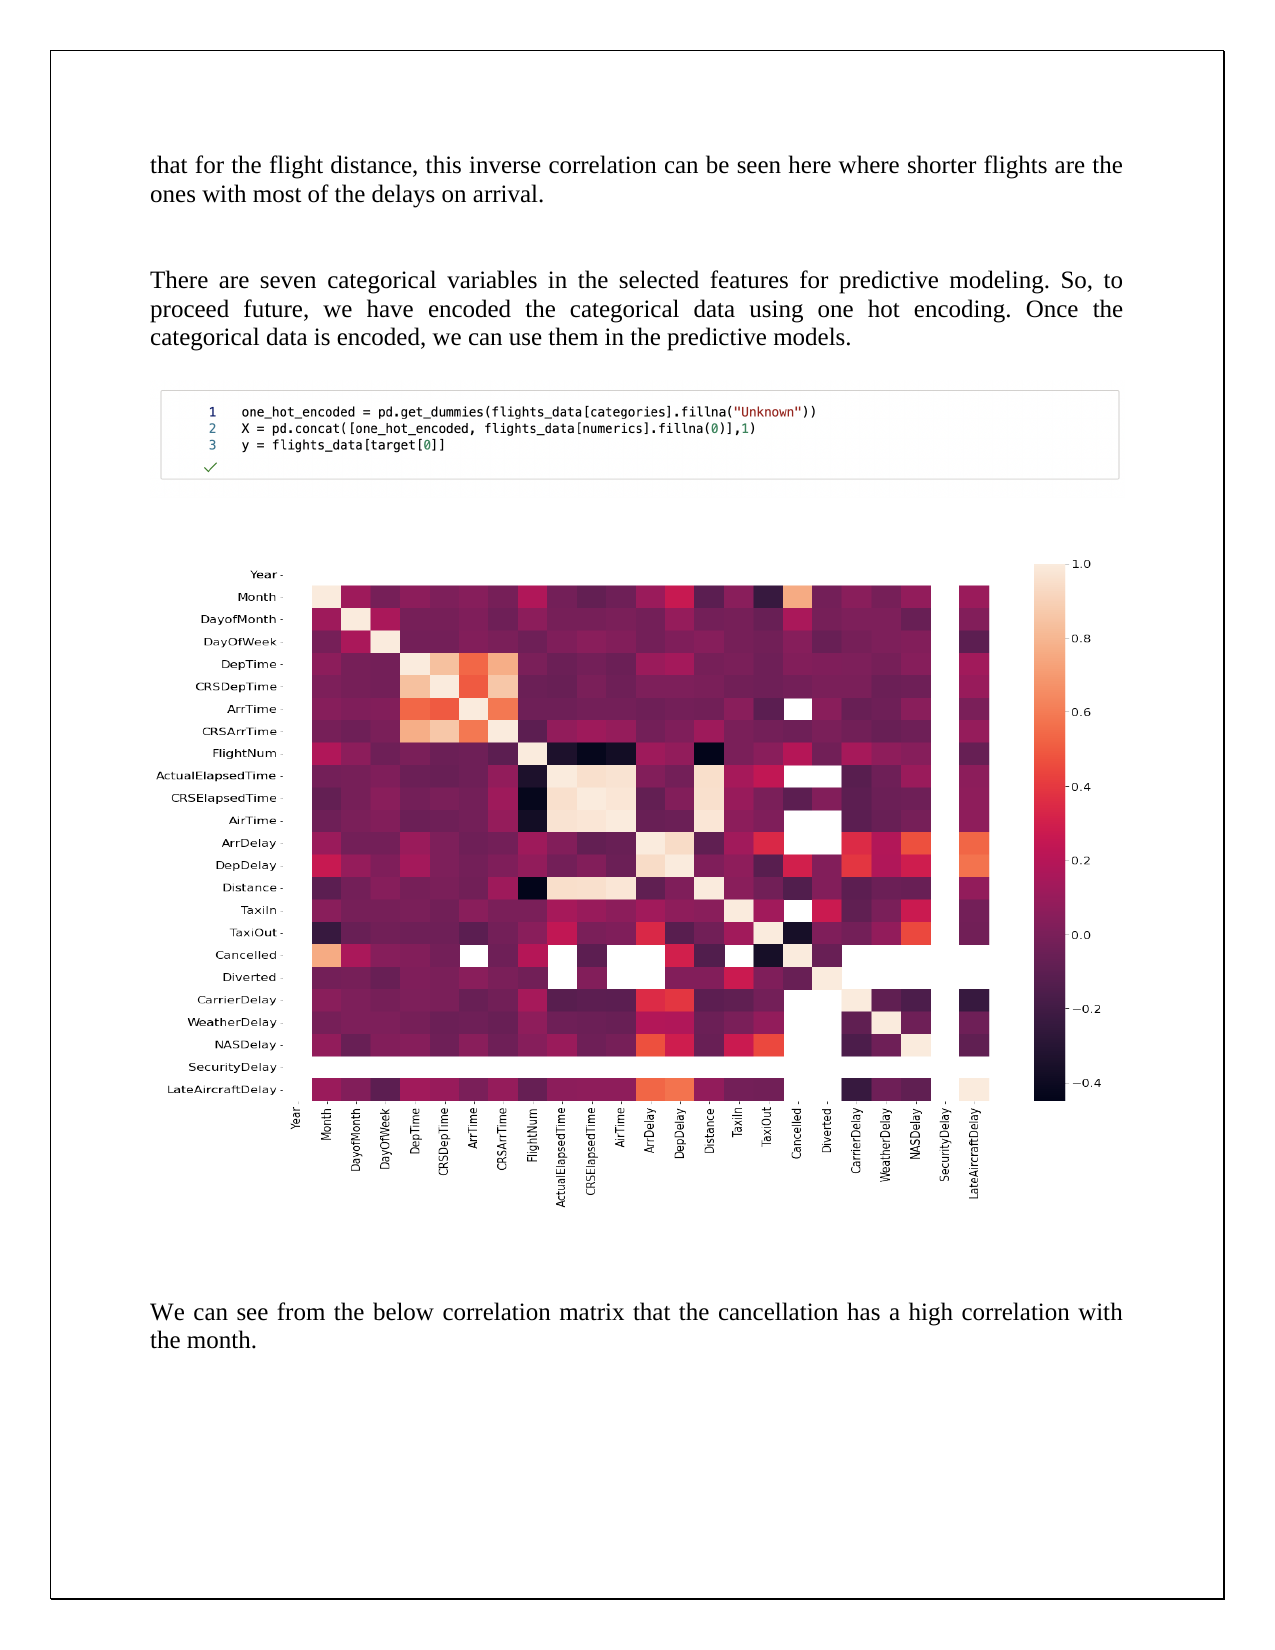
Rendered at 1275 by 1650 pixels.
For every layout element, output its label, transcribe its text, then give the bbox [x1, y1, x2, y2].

text There are seven categorical variables in the selected features for predictive modeling. So, to proceed future, we have encoded the categorical data using one hot encoding. Once the categorical data is encoded, we can use them in the predictive models. [150, 265, 1124, 351]
text We can see from the below correlation matrix that the cancellation has a high correlation with the month. [150, 1297, 1124, 1354]
picture [150, 555, 1107, 1211]
picture [150, 380, 1125, 498]
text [150, 150, 1124, 207]
